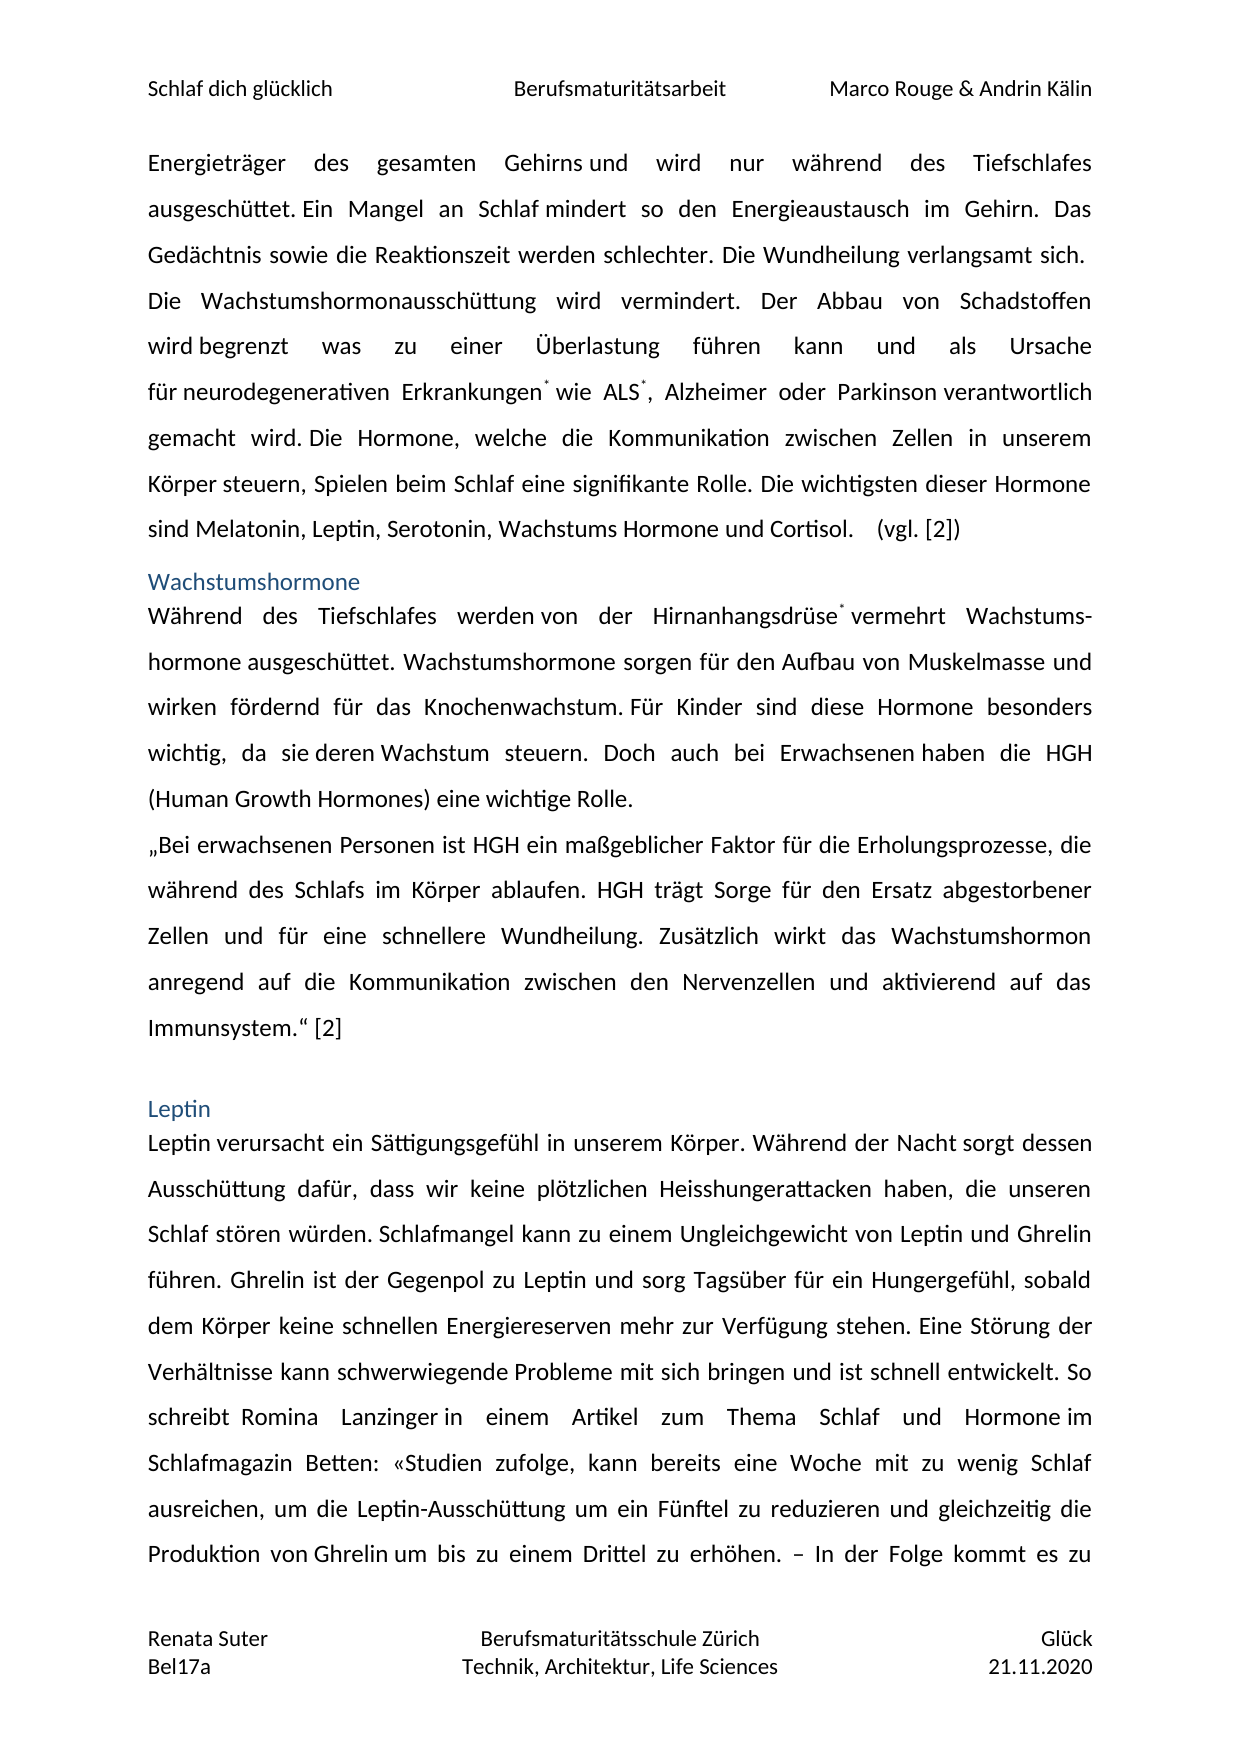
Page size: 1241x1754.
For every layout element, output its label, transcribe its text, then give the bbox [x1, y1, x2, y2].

text „Bei erwachsenen Personen ist HGH ein maßgeblicher Faktor für die Erholungsprozesse, die während des Schlafs im Körper ablaufen. HGH trägt Sorge für den Ersatz abgestorbener Zellen und für eine schnellere Wundheilung. Zusätzlich wirkt das Wachstumshormon anregend auf die Kommunikation zwischen den Nervenzellen und aktivierend auf das Immunsystem.“ [148, 829, 1093, 1042]
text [148, 148, 1093, 544]
subtitle Wachstumshormone [148, 563, 1093, 597]
text Während des Tiefschlafes werden von der Hirnanhangsdrüse* vermehrt Wachstums-hormone ausgeschüttet. Wachstumshormone sorgen für den Aufbau von Muskelmasse und wirken fördernd für das Knochenwachstum. Für Kinder sind diese Hormone besonders wichtig, da sie deren Wachstum steuern. Doch auch bei Erwachsenen haben die HGH (Human Growth Hormones) eine wichtige Rolle. [148, 600, 1093, 813]
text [148, 1127, 1093, 1569]
subtitle Leptin [148, 1090, 1093, 1124]
